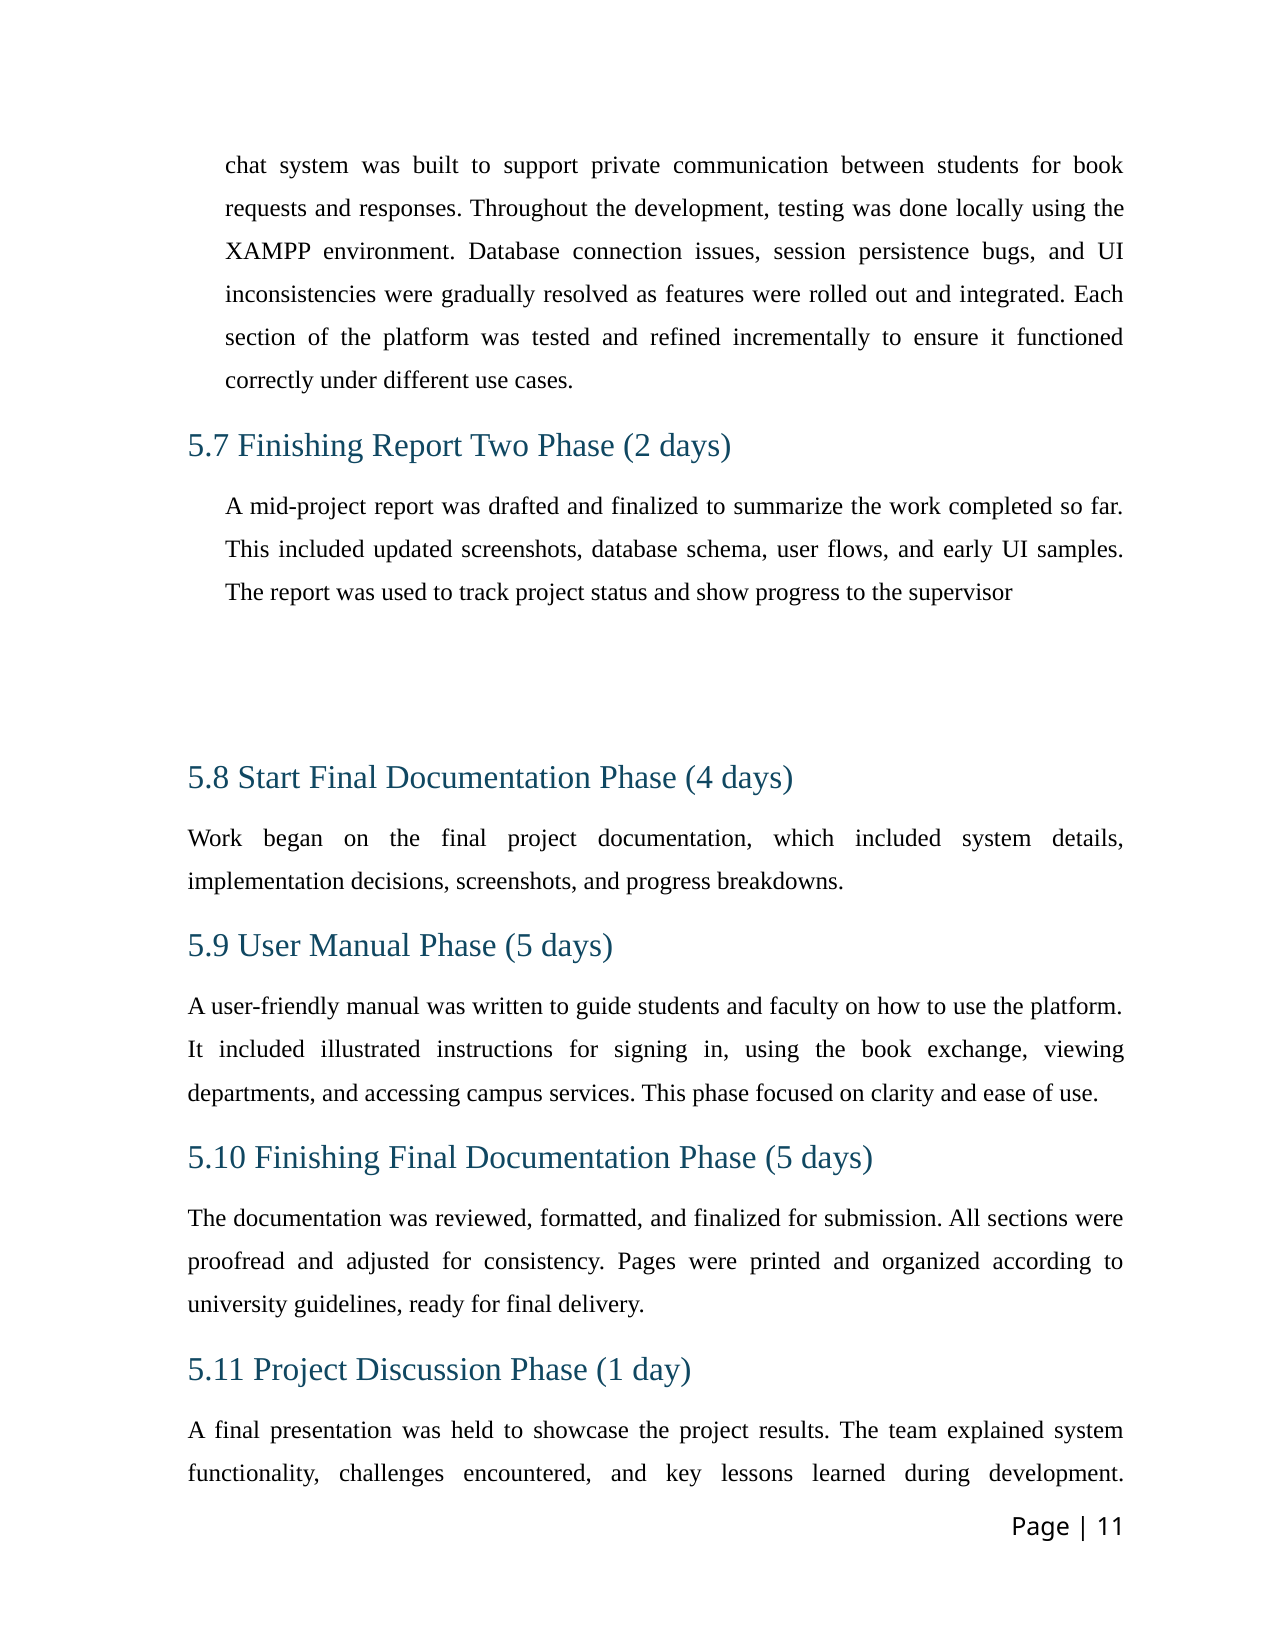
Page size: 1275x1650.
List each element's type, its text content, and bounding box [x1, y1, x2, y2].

text A mid-project report was drafted and finalized to summarize the work completed so far. This included updated screenshots, database schema, user flows, and early UI samples. The report was used to track project status and show progress to the supervisor [225, 491, 1125, 606]
text A user-friendly manual was written to guide students and faculty on how to use the platform. It included illustrated instructions for signing in, using the book exchange, viewing departments, and accessing campus services. This phase focused on clarity and ease of use. [187, 991, 1125, 1106]
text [225, 150, 1125, 394]
subtitle 5.8 Start Final Documentation Phase (4 days) [187, 757, 1125, 795]
text The documentation was reviewed, formatted, and finalized for submission. All sections were proofread and adjusted for consistency. Pages were printed and organized according to university guidelines, ready for final delivery. [187, 1203, 1125, 1318]
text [187, 1415, 1125, 1487]
subtitle 5.11 Project Discussion Phase (1 day) [187, 1349, 1125, 1388]
subtitle 5.10 Finishing Final Documentation Phase (5 days) [187, 1137, 1125, 1176]
text Work began on the final project documentation, which included system details, implementation decisions, screenshots, and progress breakdowns. [187, 823, 1125, 894]
subtitle 5.7 Finishing Report Two Phase (2 days) [187, 425, 1125, 464]
subtitle 5.9 User Manual Phase (5 days) [187, 926, 1125, 964]
